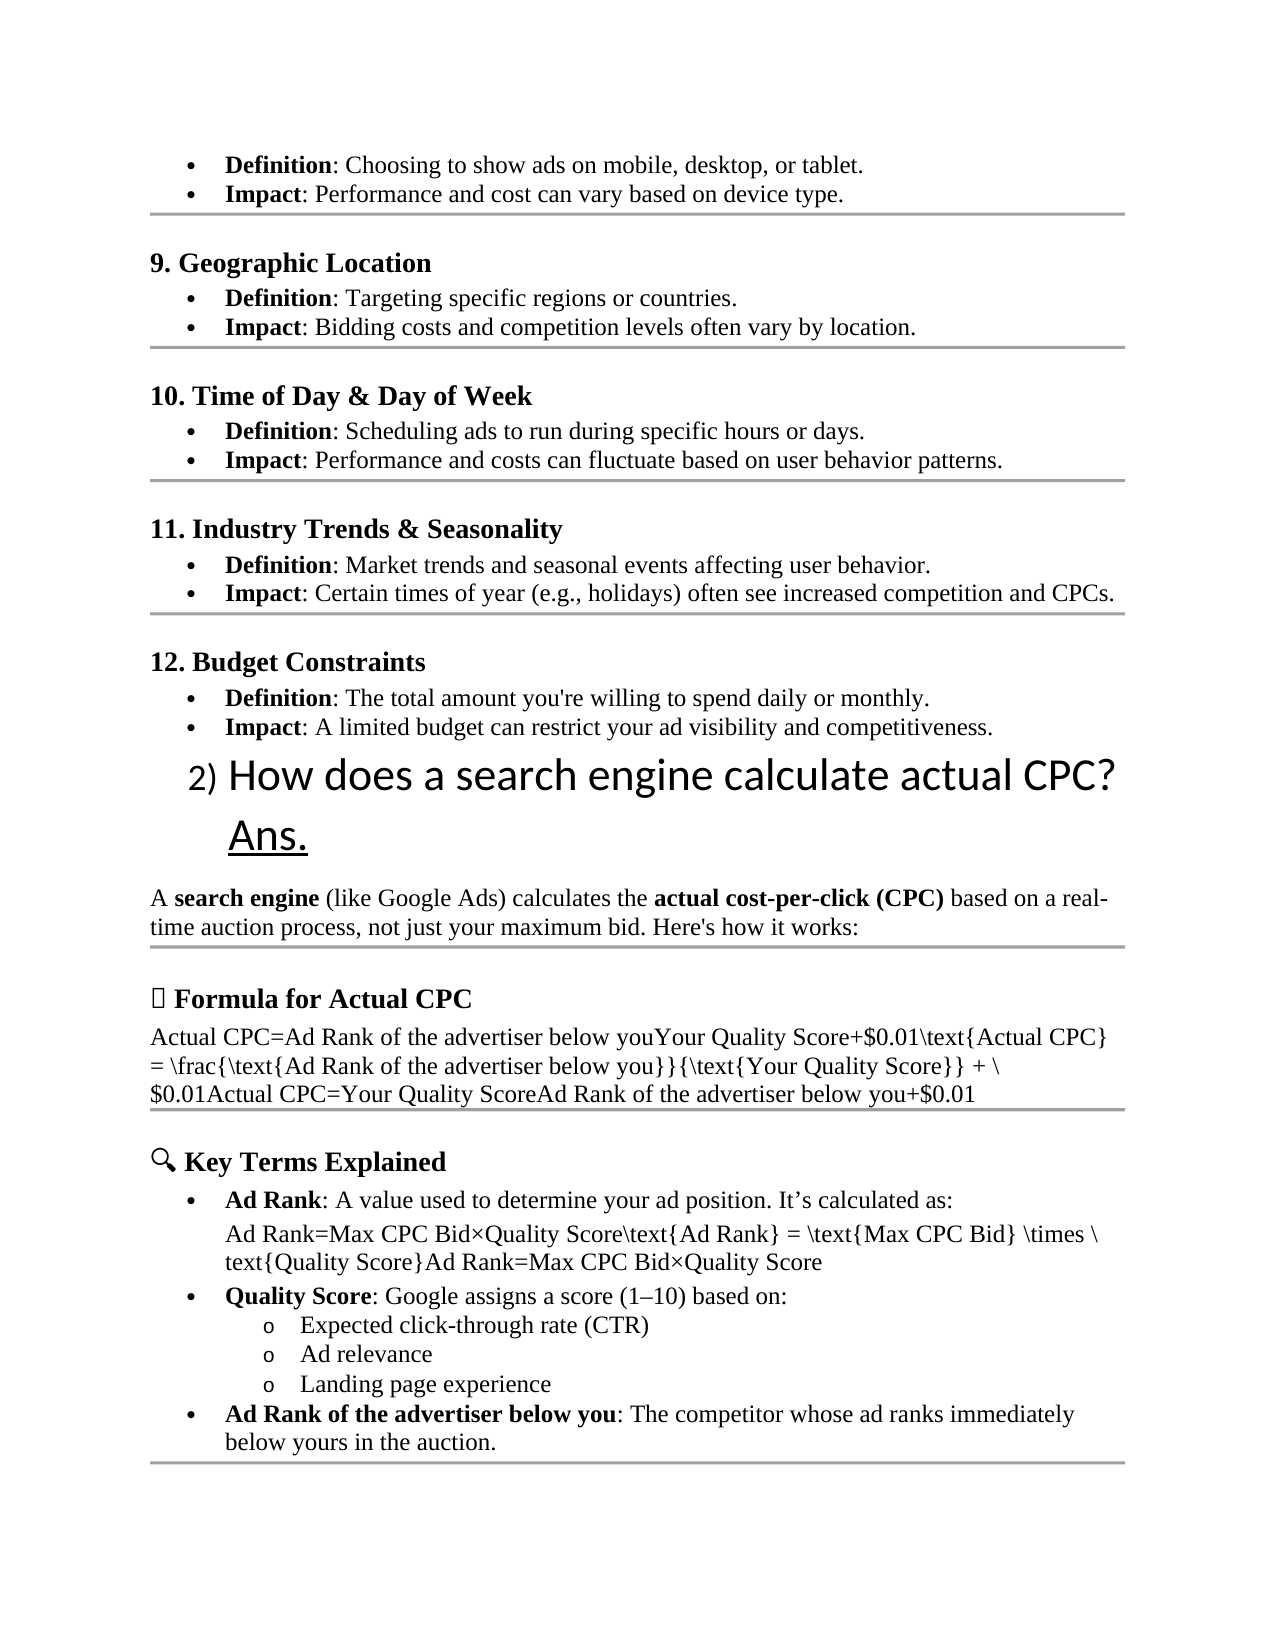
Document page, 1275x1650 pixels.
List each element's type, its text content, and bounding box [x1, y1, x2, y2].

text Actual CPC=Ad Rank of the advertiser below youYour Quality Score+$0.01\text{Actual CPC} = \frac{\text{Ad Rank of the advertiser below you}}{\text{Your Quality Score}} + \$0.01Actual CPC=Your Quality ScoreAd Rank of the advertiser below you​+$0.01 [150, 1022, 1125, 1108]
text 🔍 Key Terms Explained [150, 1141, 1125, 1180]
list Definition: Targeting specific regions or countries. [187, 283, 1125, 312]
list Ad relevance [262, 1339, 1125, 1369]
list Expected click-through rate (CTR) [262, 1310, 1125, 1339]
text 11. Industry Trends & Seasonality [150, 512, 1125, 544]
list Impact: A limited budget can restrict your ad visibility and competitiveness. [187, 712, 1125, 740]
list Ad Rank: A value used to determine your ad position. It’s calculated as: [187, 1185, 1125, 1213]
list Definition: Choosing to show ads on mobile, desktop, or tablet. [187, 150, 1125, 179]
list Ad Rank of the advertiser below you: The competitor whose ad ranks immediately below yours in the auction. [187, 1399, 1125, 1456]
text ✅ Formula for Actual CPC [150, 978, 1125, 1017]
text A search engine (like Google Ads) calculates the actual cost-per-click (CPC) based on a real-time auction process, not just your maximum bid. Here's how it works: [150, 883, 1125, 940]
list Impact: Certain times of year (e.g., holidays) often see increased competition and CPCs. [187, 578, 1125, 607]
list Quality Score: Google assigns a score (1–10) based on: [187, 1281, 1125, 1310]
text Ad Rank=Max CPC Bid×Quality Score\text{Ad Rank} = \text{Max CPC Bid} \times \text{Quality Score}Ad Rank=Max CPC Bid×Quality Score [225, 1219, 1125, 1276]
text 12. Budget Constraints [150, 645, 1125, 678]
text 10. Time of Day & Day of Week [150, 379, 1125, 411]
list Ans. [228, 806, 1125, 862]
list Impact: Performance and costs can fluctuate based on user behavior patterns. [187, 445, 1125, 474]
list Impact: Bidding costs and competition levels often vary by location. [187, 312, 1125, 341]
list Landing page experience [262, 1369, 1125, 1399]
list Definition: Scheduling ads to run during specific hours or days. [187, 416, 1125, 445]
text 9. Geographic Location [150, 246, 1125, 278]
list How does a search engine calculate actual CPC? [187, 746, 1125, 801]
list Impact: Performance and cost can vary based on device type. [187, 179, 1125, 207]
list Definition: The total amount you're willing to spend daily or monthly. [187, 683, 1125, 712]
list Definition: Market trends and seasonal events affecting user behavior. [187, 550, 1125, 578]
